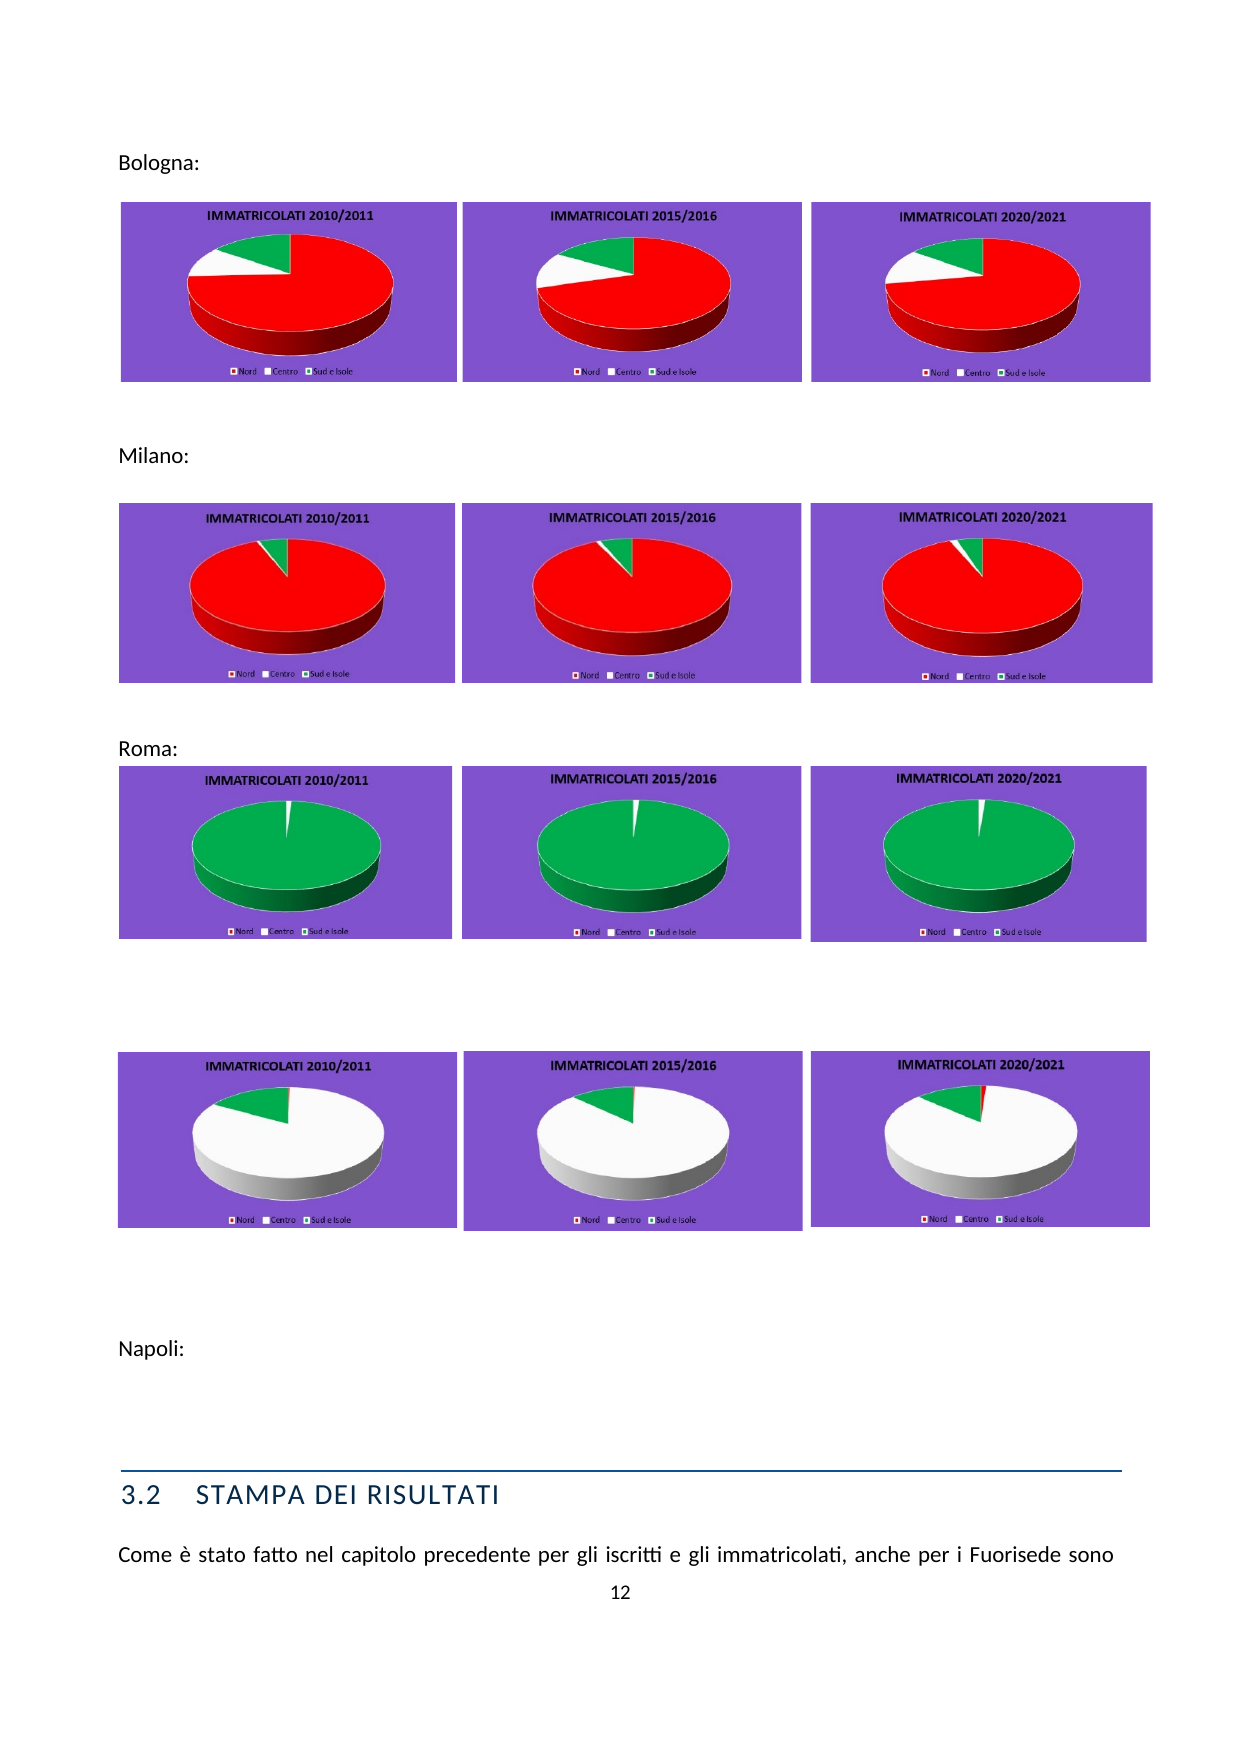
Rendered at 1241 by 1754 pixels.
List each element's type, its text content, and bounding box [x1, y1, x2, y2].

subtitle Stampa dei risultati [121, 1472, 1122, 1512]
picture [461, 202, 802, 381]
picture [116, 1052, 457, 1228]
picture [117, 766, 453, 938]
picture [462, 1051, 803, 1230]
picture [809, 766, 1147, 941]
picture [810, 202, 1151, 381]
picture [119, 202, 457, 381]
picture [809, 503, 1153, 682]
text Bologna: [118, 148, 1117, 176]
picture [460, 503, 802, 682]
picture [117, 503, 455, 682]
picture [460, 766, 802, 938]
picture [809, 1051, 1150, 1226]
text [118, 1540, 1117, 1568]
